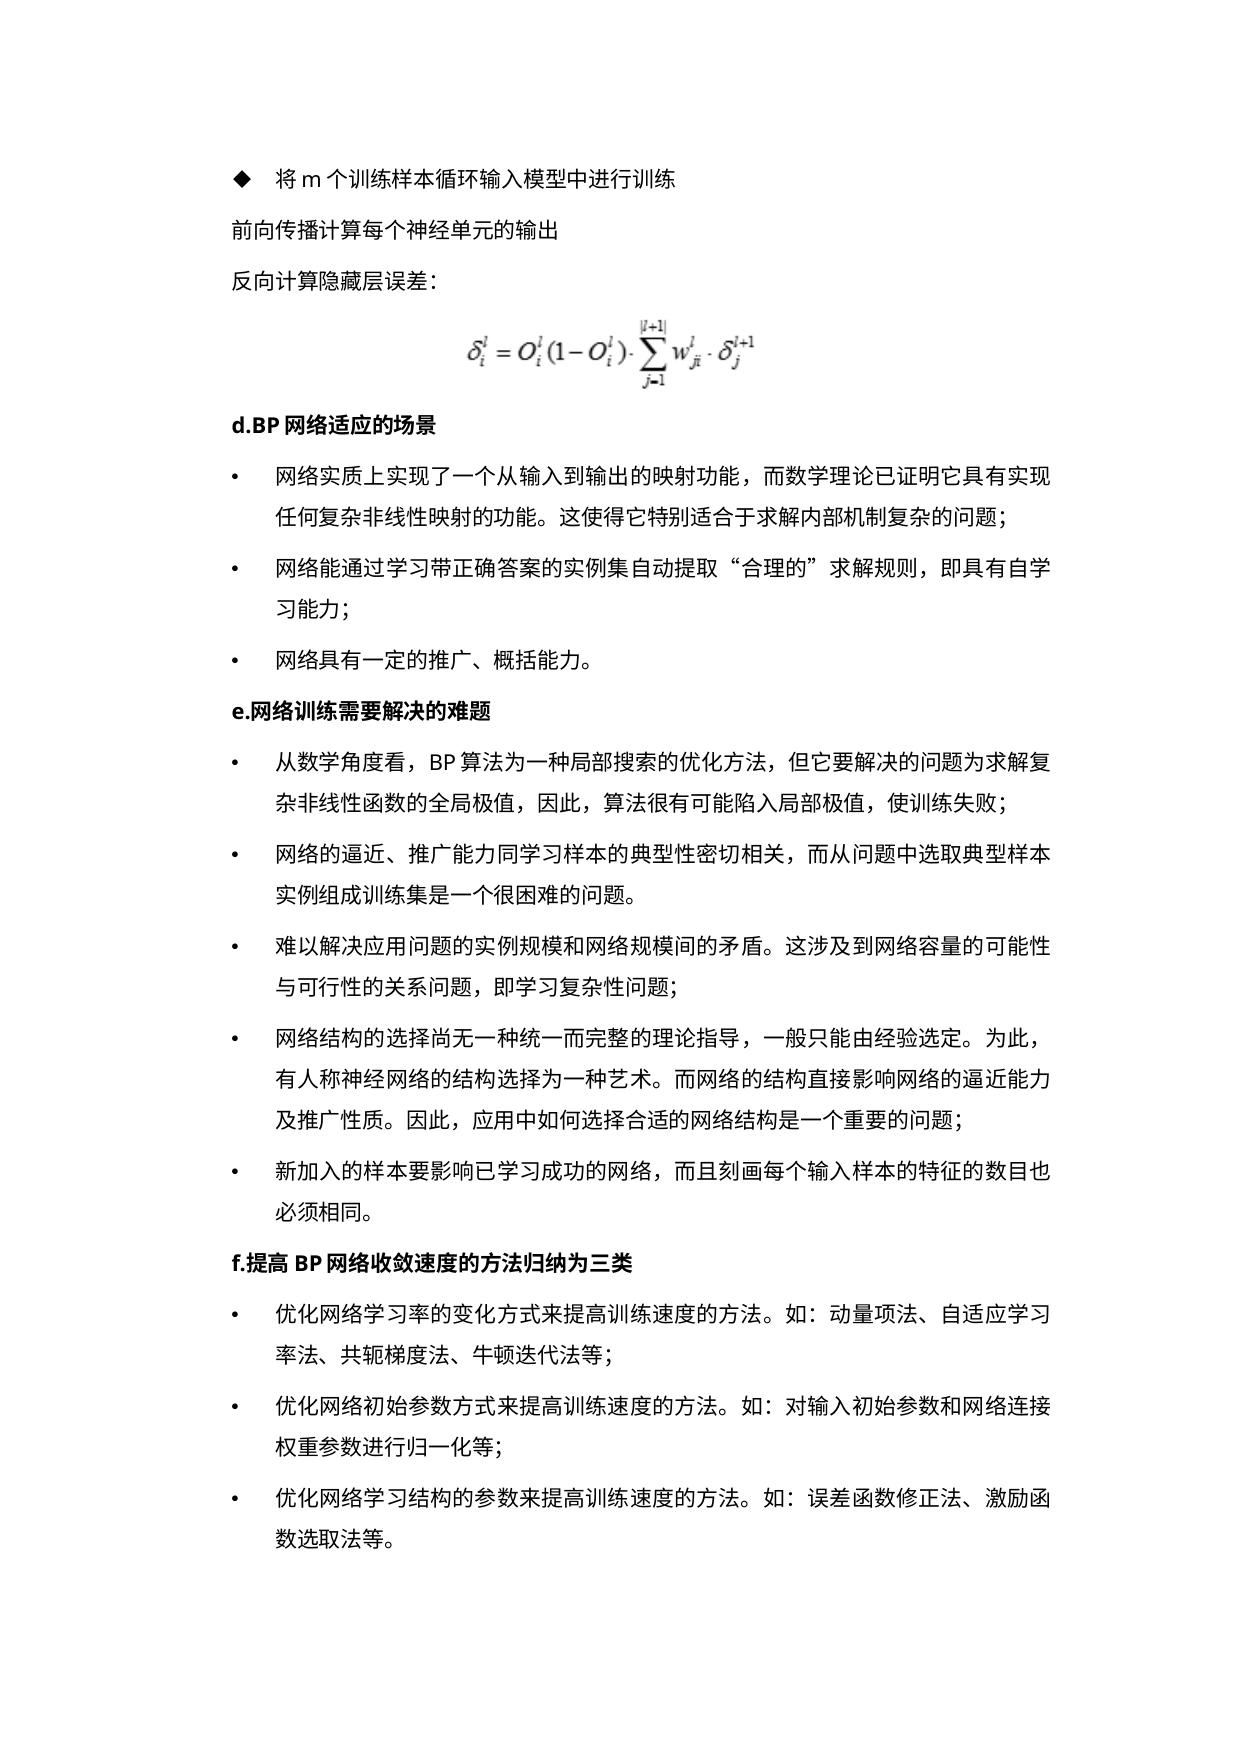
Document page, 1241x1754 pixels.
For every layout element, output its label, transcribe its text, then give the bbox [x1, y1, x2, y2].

text 反向计算隐藏层误差： [187, 264, 1053, 295]
text 前向传播计算每个神经单元的输出 [187, 213, 1053, 244]
list 难以解决应用问题的实例规模和网络规模间的矛盾。这涉及到网络容量的可能性与可行性的关系问题，即学习复杂性问题； [231, 929, 1053, 1002]
list 网络实质上实现了一个从输入到输出的映射功能，而数学理论已证明它具有实现任何复杂非线性映射的功能。这使得它特别适合于求解内部机制复杂的问题； [231, 459, 1053, 532]
text e.网络训练需要解决的难题 [187, 694, 1053, 726]
text d.BP网络适应的场景 [187, 408, 1053, 440]
text f.提高BP网络收敛速度的方法归纳为三类 [187, 1246, 1053, 1278]
list 网络结构的选择尚无一种统一而完整的理论指导，一般只能由经验选定。为此，有人称神经网络的结构选择为一种艺术。而网络的结构直接影响网络的逼近能力及推广性质。因此，应用中如何选择合适的网络结构是一个重要的问题； [231, 1021, 1053, 1135]
picture [428, 314, 812, 392]
list 网络的逼近、推广能力同学习样本的典型性密切相关，而从问题中选取典型样本实例组成训练集是一个很困难的问题。 [231, 837, 1053, 910]
list 网络能通过学习带正确答案的实例集自动提取“合理的”求解规则，即具有自学习能力； [231, 551, 1053, 624]
list 优化网络学习率的变化方式来提高训练速度的方法。如：动量项法、自适应学习率法、共轭梯度法、牛顿迭代法等； [231, 1297, 1053, 1370]
list 从数学角度看，BP算法为一种局部搜索的优化方法，但它要解决的问题为求解复杂非线性函数的全局极值，因此，算法很有可能陷入局部极值，使训练失败； [231, 745, 1053, 818]
list 网络具有一定的推广、概括能力。 [231, 643, 1053, 675]
list 新加入的样本要影响已学习成功的网络，而且刻画每个输入样本的特征的数目也必须相同。 [231, 1154, 1053, 1227]
list 将m个训练样本循环输入模型中进行训练 [231, 162, 1053, 194]
list 优化网络学习结构的参数来提高训练速度的方法。如：误差函数修正法、激励函数选取法等。 [231, 1481, 1053, 1554]
list 优化网络初始参数方式来提高训练速度的方法。如：对输入初始参数和网络连接权重参数进行归一化等； [231, 1389, 1053, 1462]
